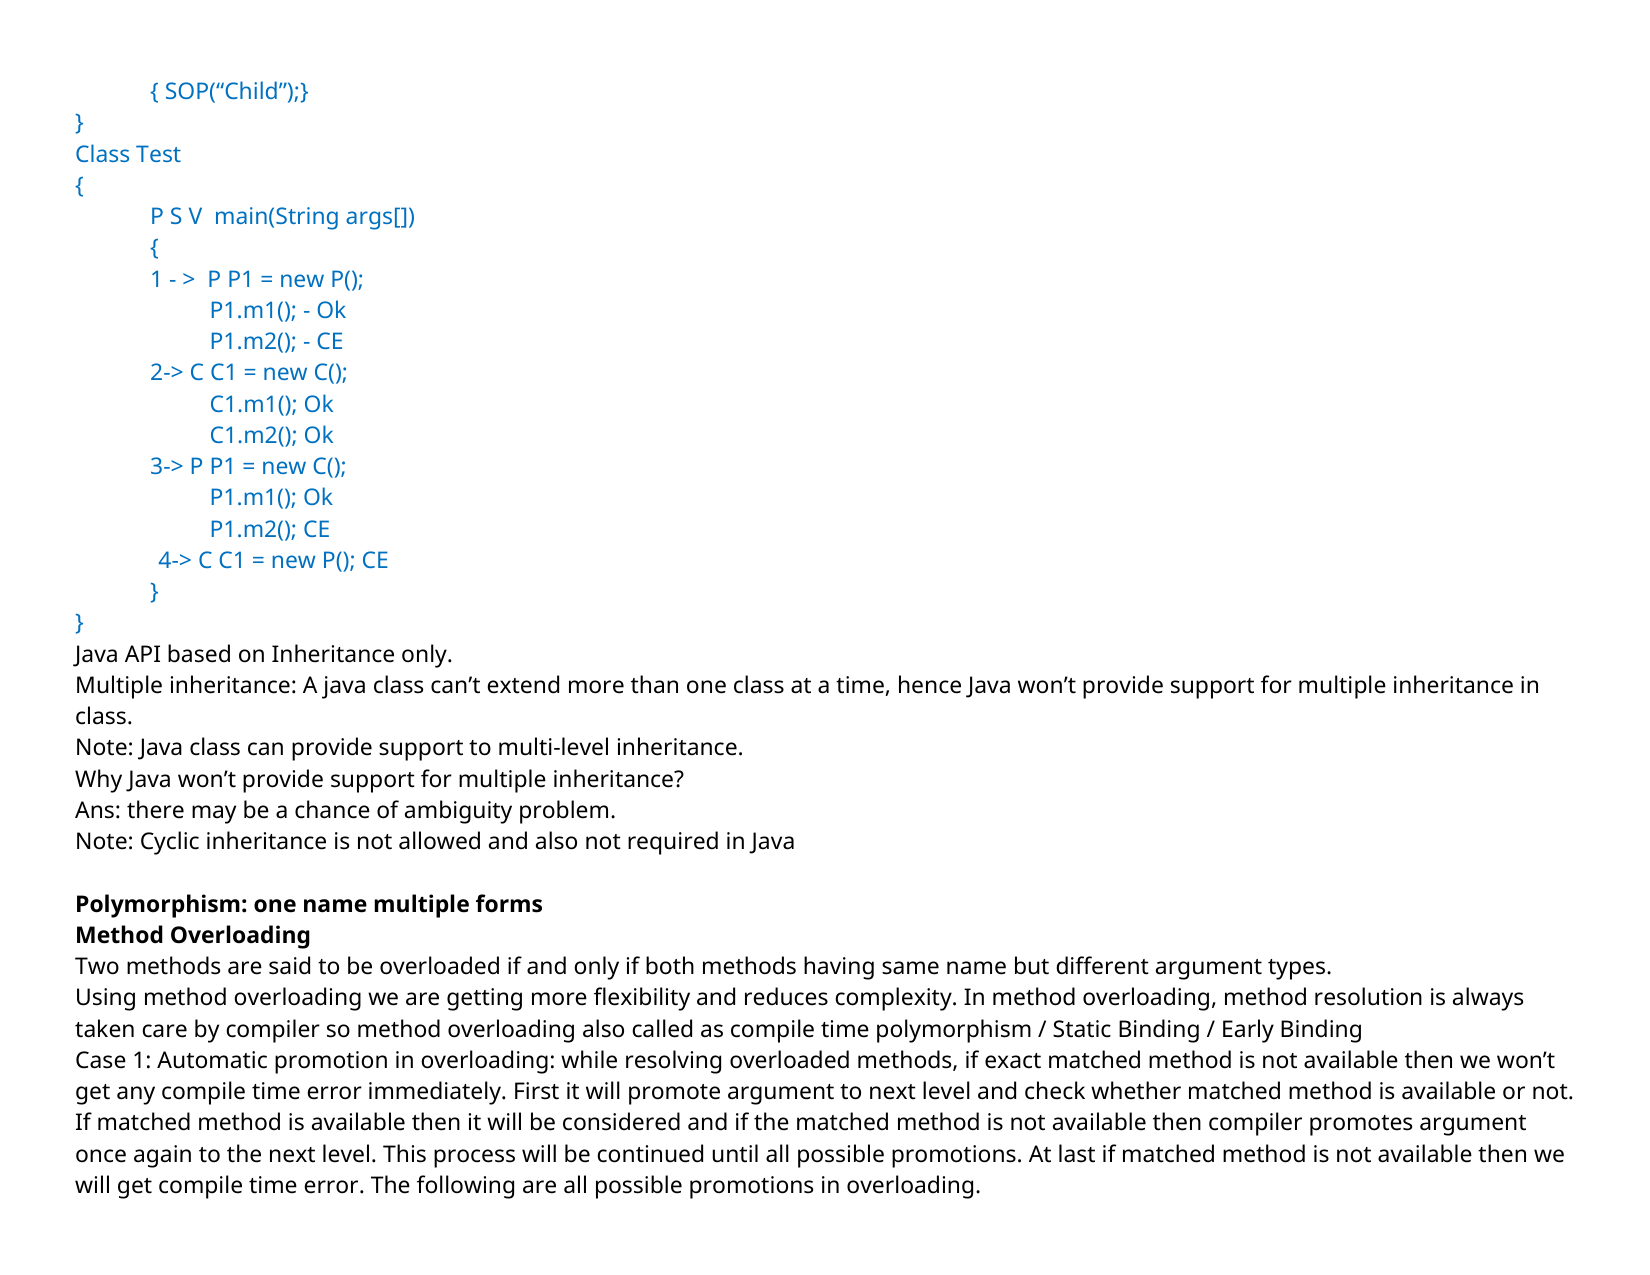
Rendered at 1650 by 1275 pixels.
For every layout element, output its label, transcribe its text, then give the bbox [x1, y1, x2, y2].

text Using method overloading we are getting more flexibility and reduces complexity. In method overloading, method resolution is always taken care by compiler so method overloading also called as compile time polymorphism / Static Binding / Early Binding [75, 981, 1575, 1044]
text } [75, 106, 1575, 137]
text Note: Java class can provide support to multi-level inheritance. [75, 731, 1575, 762]
text Multiple inheritance: A java class can’t extend more than one class at a time, hence Java won’t provide support for multiple inheritance in class. [75, 669, 1575, 731]
text Two methods are said to be overloaded if and only if both methods having same name but different argument types. [75, 950, 1575, 981]
text { SOP(“Child”);} [75, 75, 1575, 106]
text Ans: there may be a chance of ambiguity problem. [75, 794, 1575, 825]
text Case 1: Automatic promotion in overloading: while resolving overloaded methods, if exact matched method is not available then we won’t get any compile time error immediately. First it will promote argument to next level and check whether matched method is available or not. If matched method is available then it will be considered and if the matched method is not available then compiler promotes argument once again to the next level. This process will be continued until all possible promotions. At last if matched method is not available then we will get compile time error. The following are all possible promotions in overloading. [75, 1044, 1575, 1200]
text } [75, 575, 1575, 606]
text P1.m1(); Ok [75, 481, 1575, 512]
text Class Test [75, 137, 1575, 169]
text C1.m2(); Ok [75, 419, 1575, 450]
text { [75, 169, 1575, 200]
text Note: Cyclic inheritance is not allowed and also not required in Java [75, 825, 1575, 856]
text 1 - > P P1 = new P(); [75, 262, 1575, 294]
text Polymorphism: one name multiple forms [75, 887, 1575, 919]
text 4-> C C1 = new P(); CE [75, 544, 1575, 575]
text Why Java won’t provide support for multiple inheritance? [75, 762, 1575, 794]
text { [75, 231, 1575, 262]
text P S V main(String args[]) [75, 200, 1575, 231]
text Java API based on Inheritance only. [75, 637, 1575, 669]
text P1.m2(); - CE [75, 325, 1575, 356]
text 2-> C C1 = new C(); [75, 356, 1575, 387]
text P1.m2(); CE [75, 512, 1575, 544]
text P1.m1(); - Ok [75, 294, 1575, 325]
text } [75, 606, 1575, 637]
text Method Overloading [75, 919, 1575, 950]
text C1.m1(); Ok [75, 387, 1575, 419]
text 3-> P P1 = new C(); [75, 450, 1575, 481]
